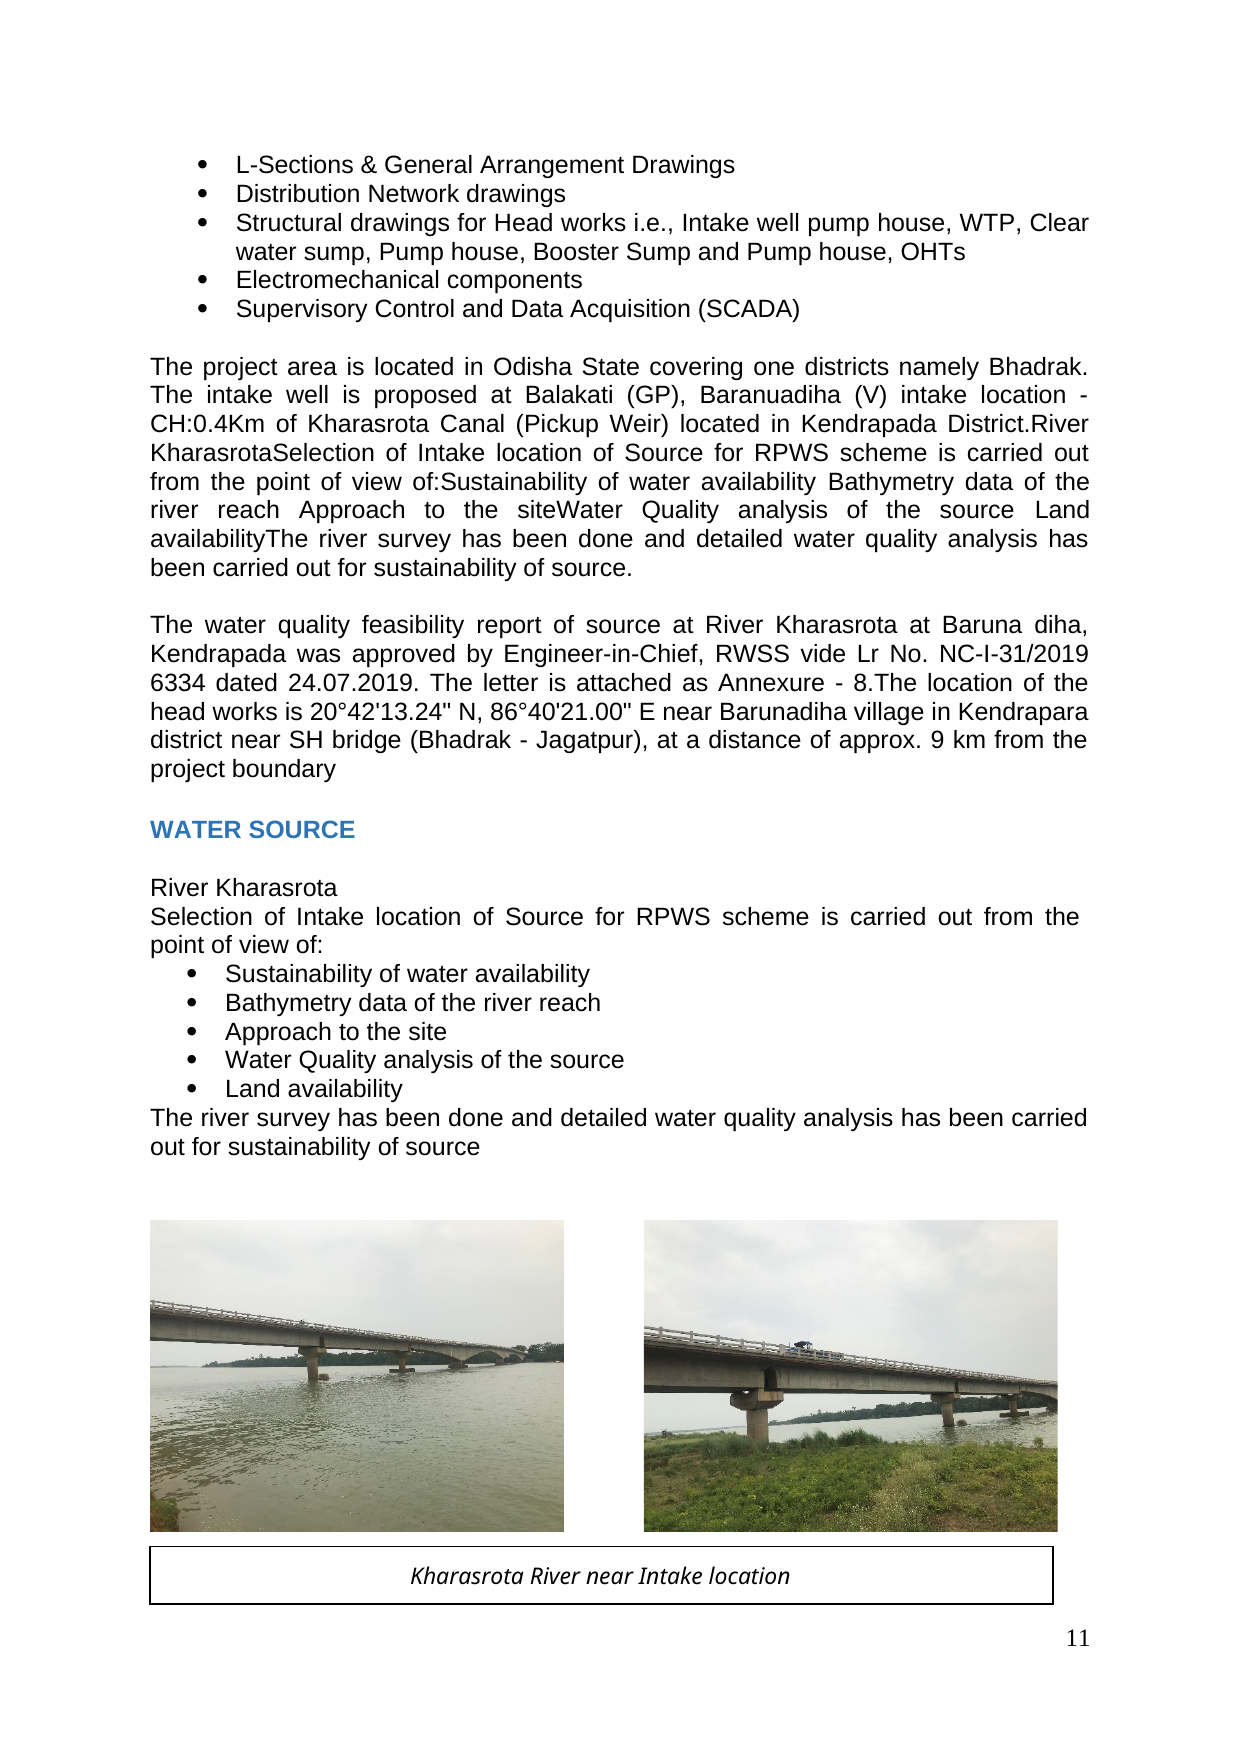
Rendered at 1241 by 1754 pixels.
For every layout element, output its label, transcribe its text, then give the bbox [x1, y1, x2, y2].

text The project area is located in Odisha State covering one districts namely Bhadrak. The intake well is proposed at Balakati (GP), Baranuadiha (V) intake location - CH:0.4Km of Kharasrota Canal (Pickup Weir) located in Kendrapada District.River KharasrotaSelection of Intake location of Source for RPWS scheme is carried out from the point of view of:Sustainability of water availability Bathymetry data of the river reach Approach to the siteWater Quality analysis of the source Land availabilityThe river survey has been done and detailed water quality analysis has been carried out for sustainability of source. [150, 352, 1090, 582]
text The water quality feasibility report of source at River Kharasrota at Baruna diha, Kendrapada was approved by Engineer-in-Chief, RWSS vide Lr No. NC-I-31/2019 6334 dated 24.07.2019. The letter is attached as Annexure - 8.The location of the head works is 20°42'13.24" N, 86°40'21.00" E near Barunadiha village in Kendrapara district near SH bridge (Bhadrak - Jagatpur), at a distance of approx. 9 km from the project boundary [150, 611, 1090, 783]
list Electromechanical components [198, 265, 1090, 294]
list Distribution Network drawings [198, 179, 1090, 208]
text Selection of Intake location of Source for RPWS scheme is carried out from the point of view of: [150, 901, 1081, 959]
list Supervisory Control and Data Acquisition (SCADA) [198, 294, 1090, 323]
list Water Quality analysis of the source [187, 1046, 1081, 1074]
picture [643, 1220, 1058, 1532]
list Sustainability of water availability [187, 959, 1081, 988]
text River Kharasrota [150, 873, 1081, 901]
list Approach to the site [187, 1017, 1081, 1046]
list Bathymetry data of the river reach [187, 988, 1081, 1017]
list Land availability [187, 1074, 1081, 1103]
picture [150, 1220, 564, 1532]
text The river survey has been done and detailed water quality analysis has been carried out for sustainability of source [150, 1103, 1090, 1161]
subtitle WATER SOURCE [150, 815, 1081, 844]
list Structural drawings for Head works i.e., Intake well pump house, WTP, Clear water sump, Pump house, Booster Sump and Pump house, OHTs [198, 208, 1090, 265]
list L-Sections & General Arrangement Drawings [198, 150, 1090, 179]
